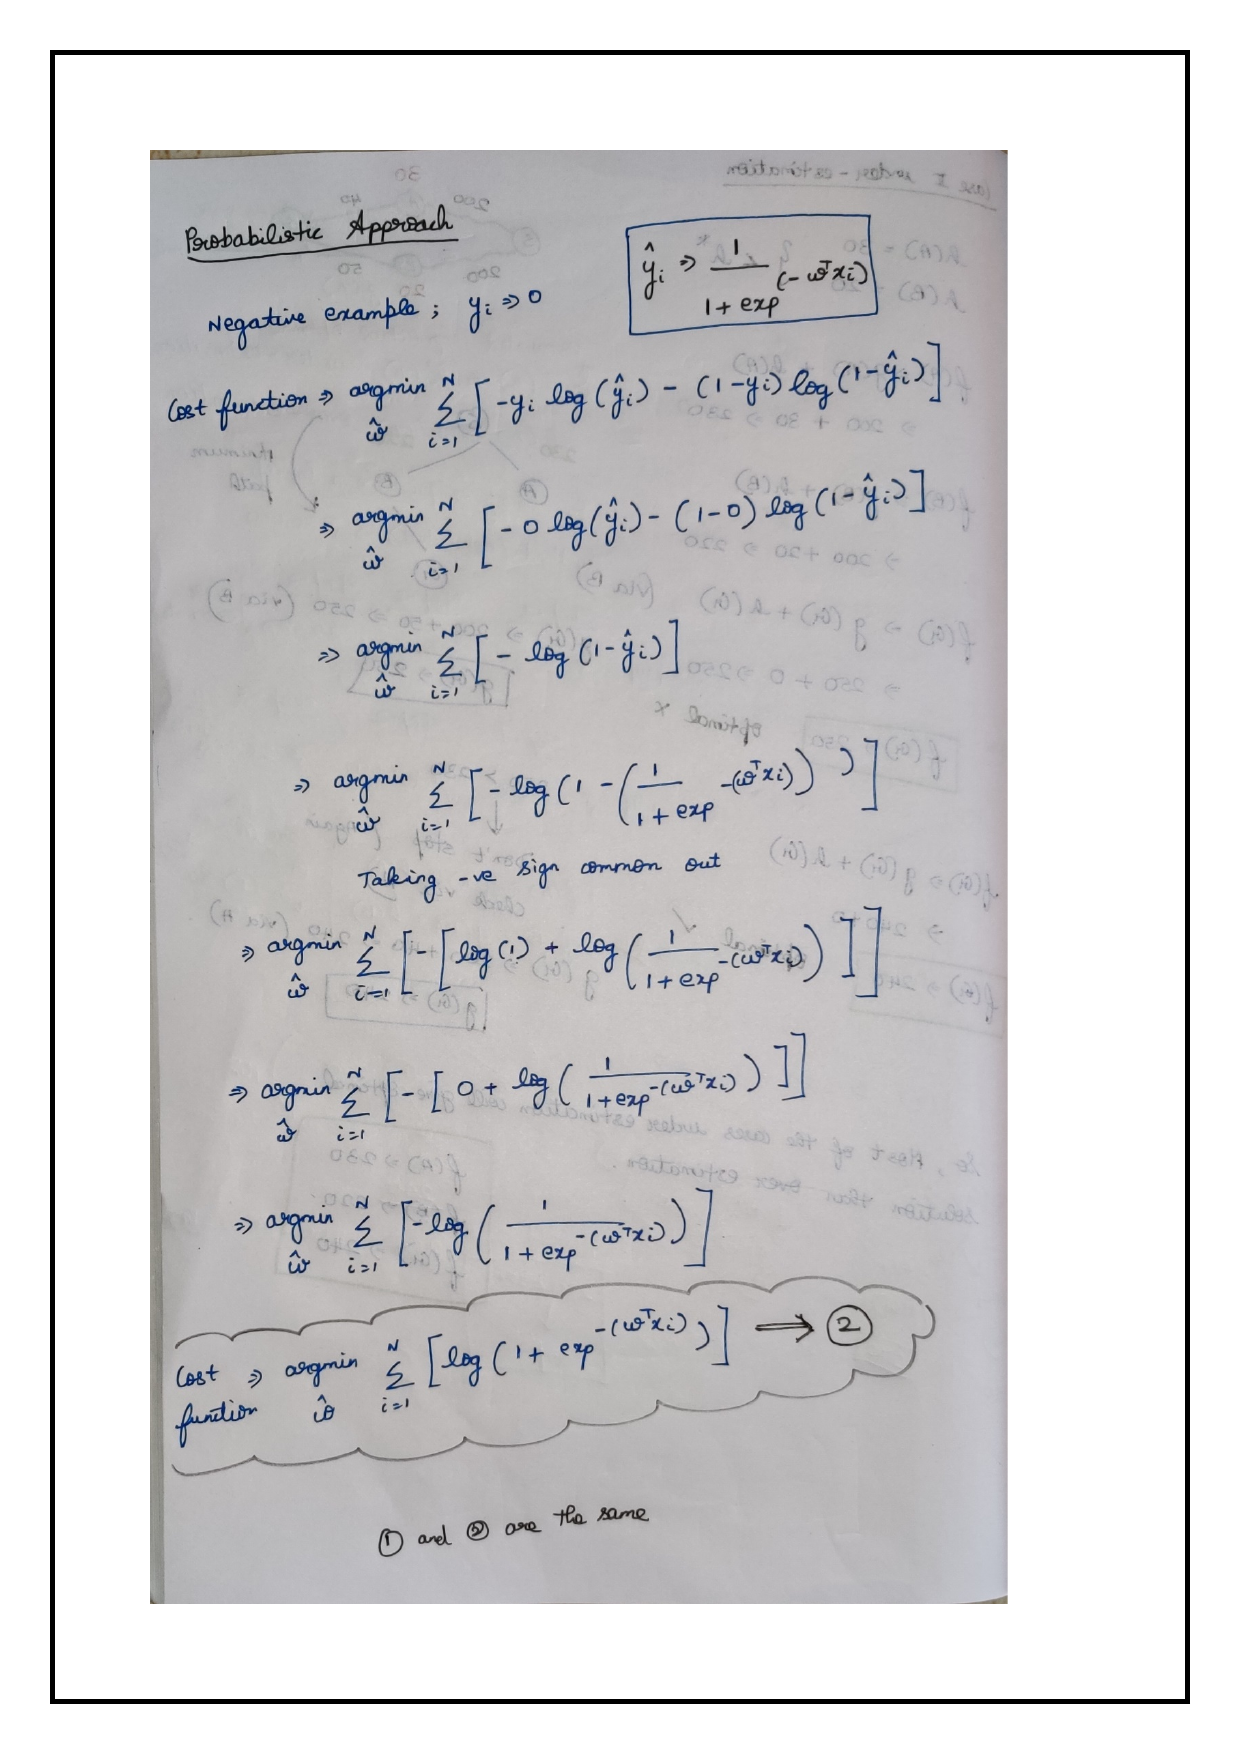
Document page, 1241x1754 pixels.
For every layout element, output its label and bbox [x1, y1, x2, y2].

picture [150, 150, 1008, 1604]
